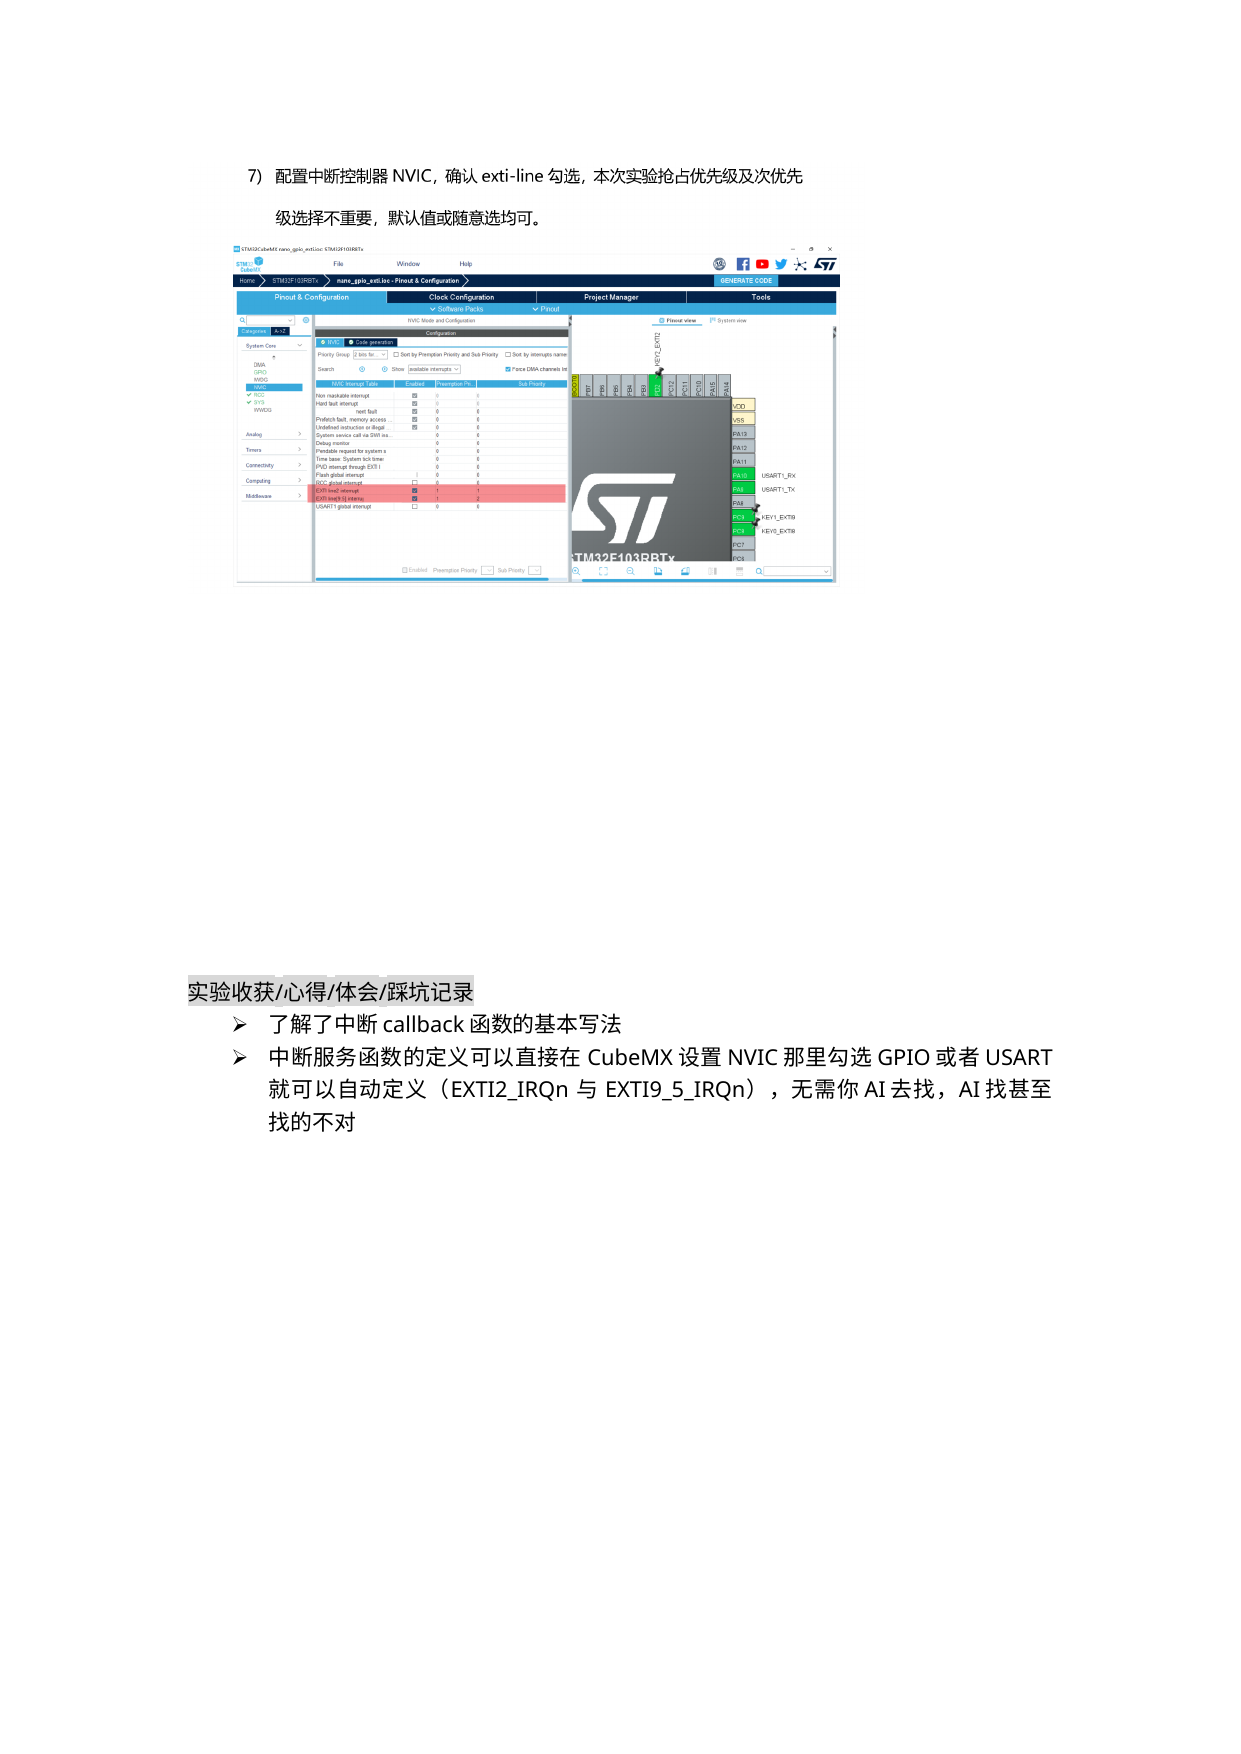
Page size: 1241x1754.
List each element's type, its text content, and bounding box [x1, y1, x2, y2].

picture [187, 162, 865, 594]
list 了解了中断callback函数的基本写法 [231, 1007, 1053, 1039]
list 中断服务函数的定义可以直接在CubeMX设置NVIC那里勾选GPIO或者USART就可以自动定义（EXTI2_IRQn 与 EXTI9_5_IRQn），无需你AI去找，AI找甚至找的不对 [231, 1039, 1053, 1137]
text 实验收获/心得/体会/踩坑记录 [187, 974, 1053, 1007]
